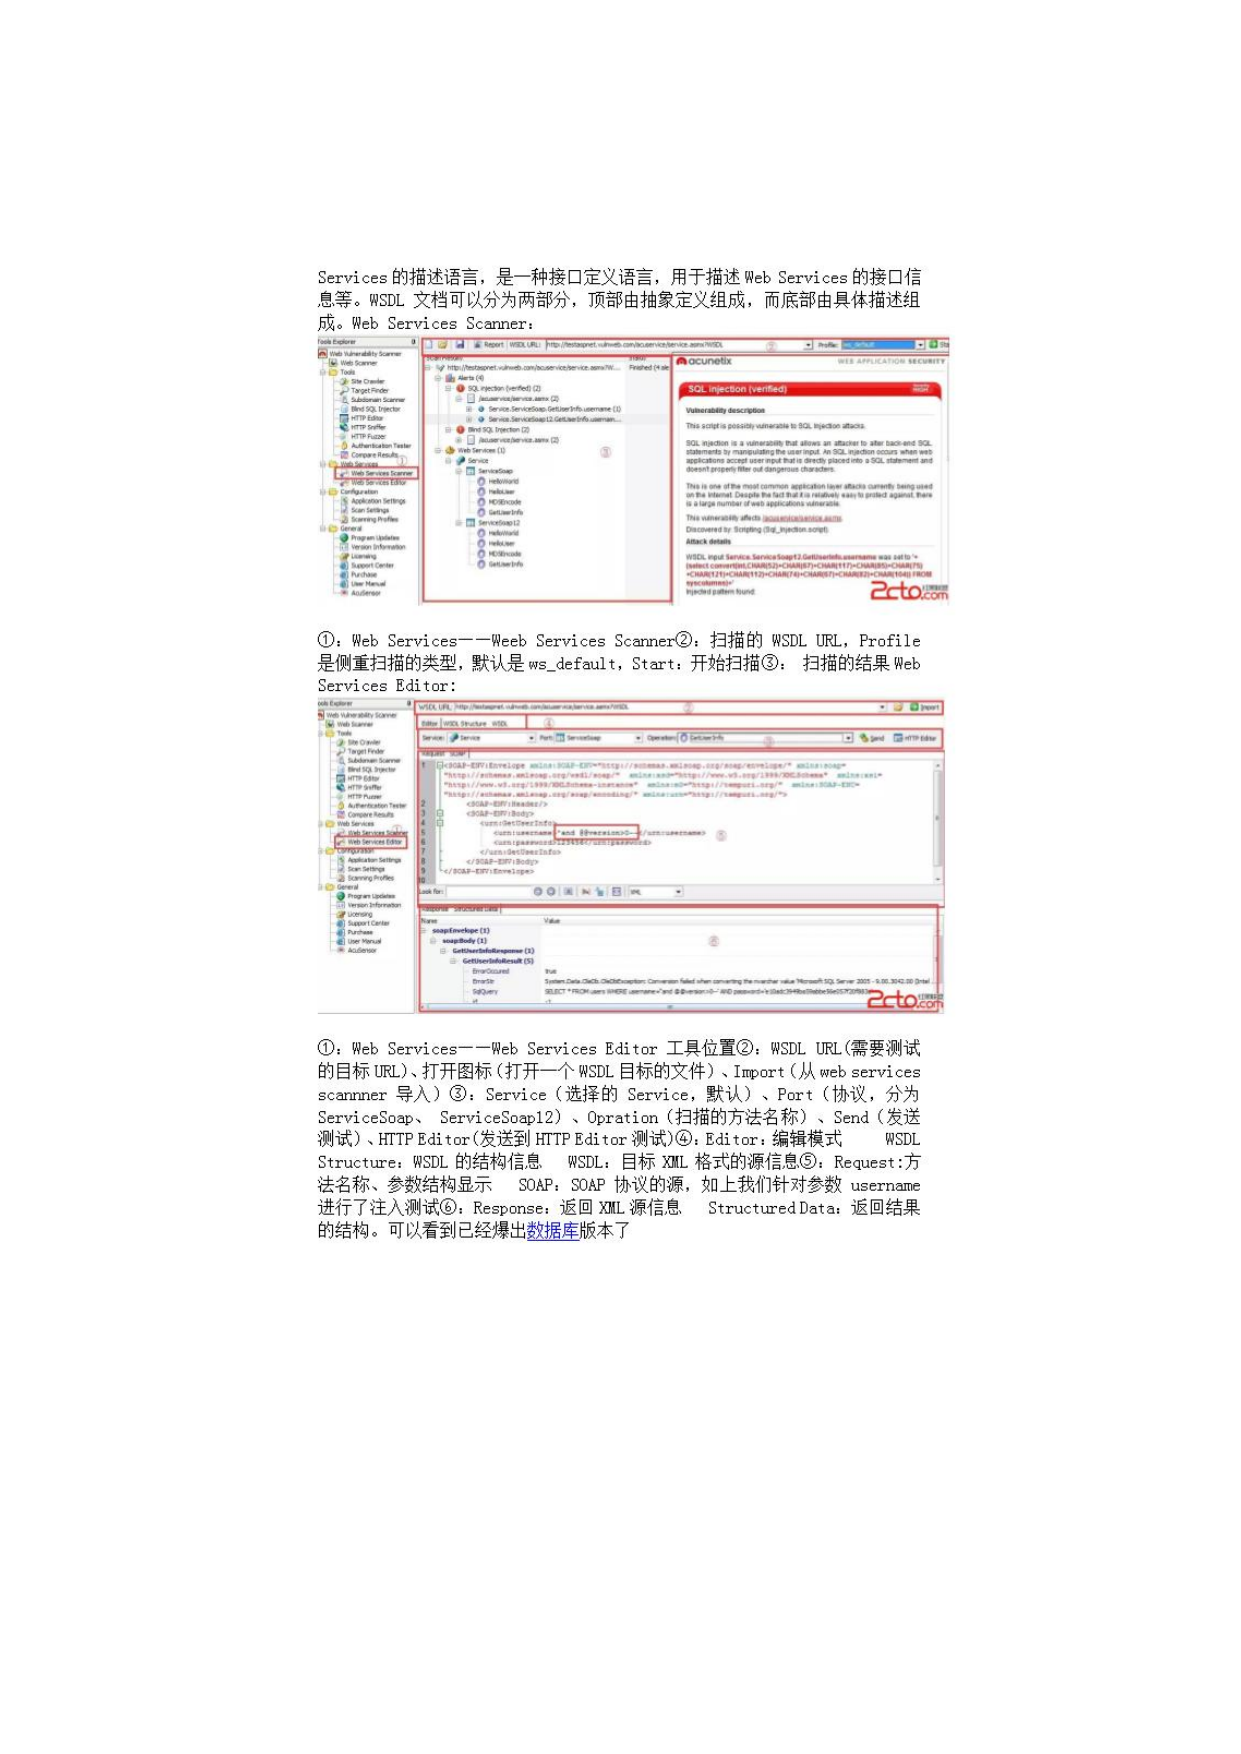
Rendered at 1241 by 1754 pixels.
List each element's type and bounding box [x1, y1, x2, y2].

picture [187, 162, 1053, 1386]
